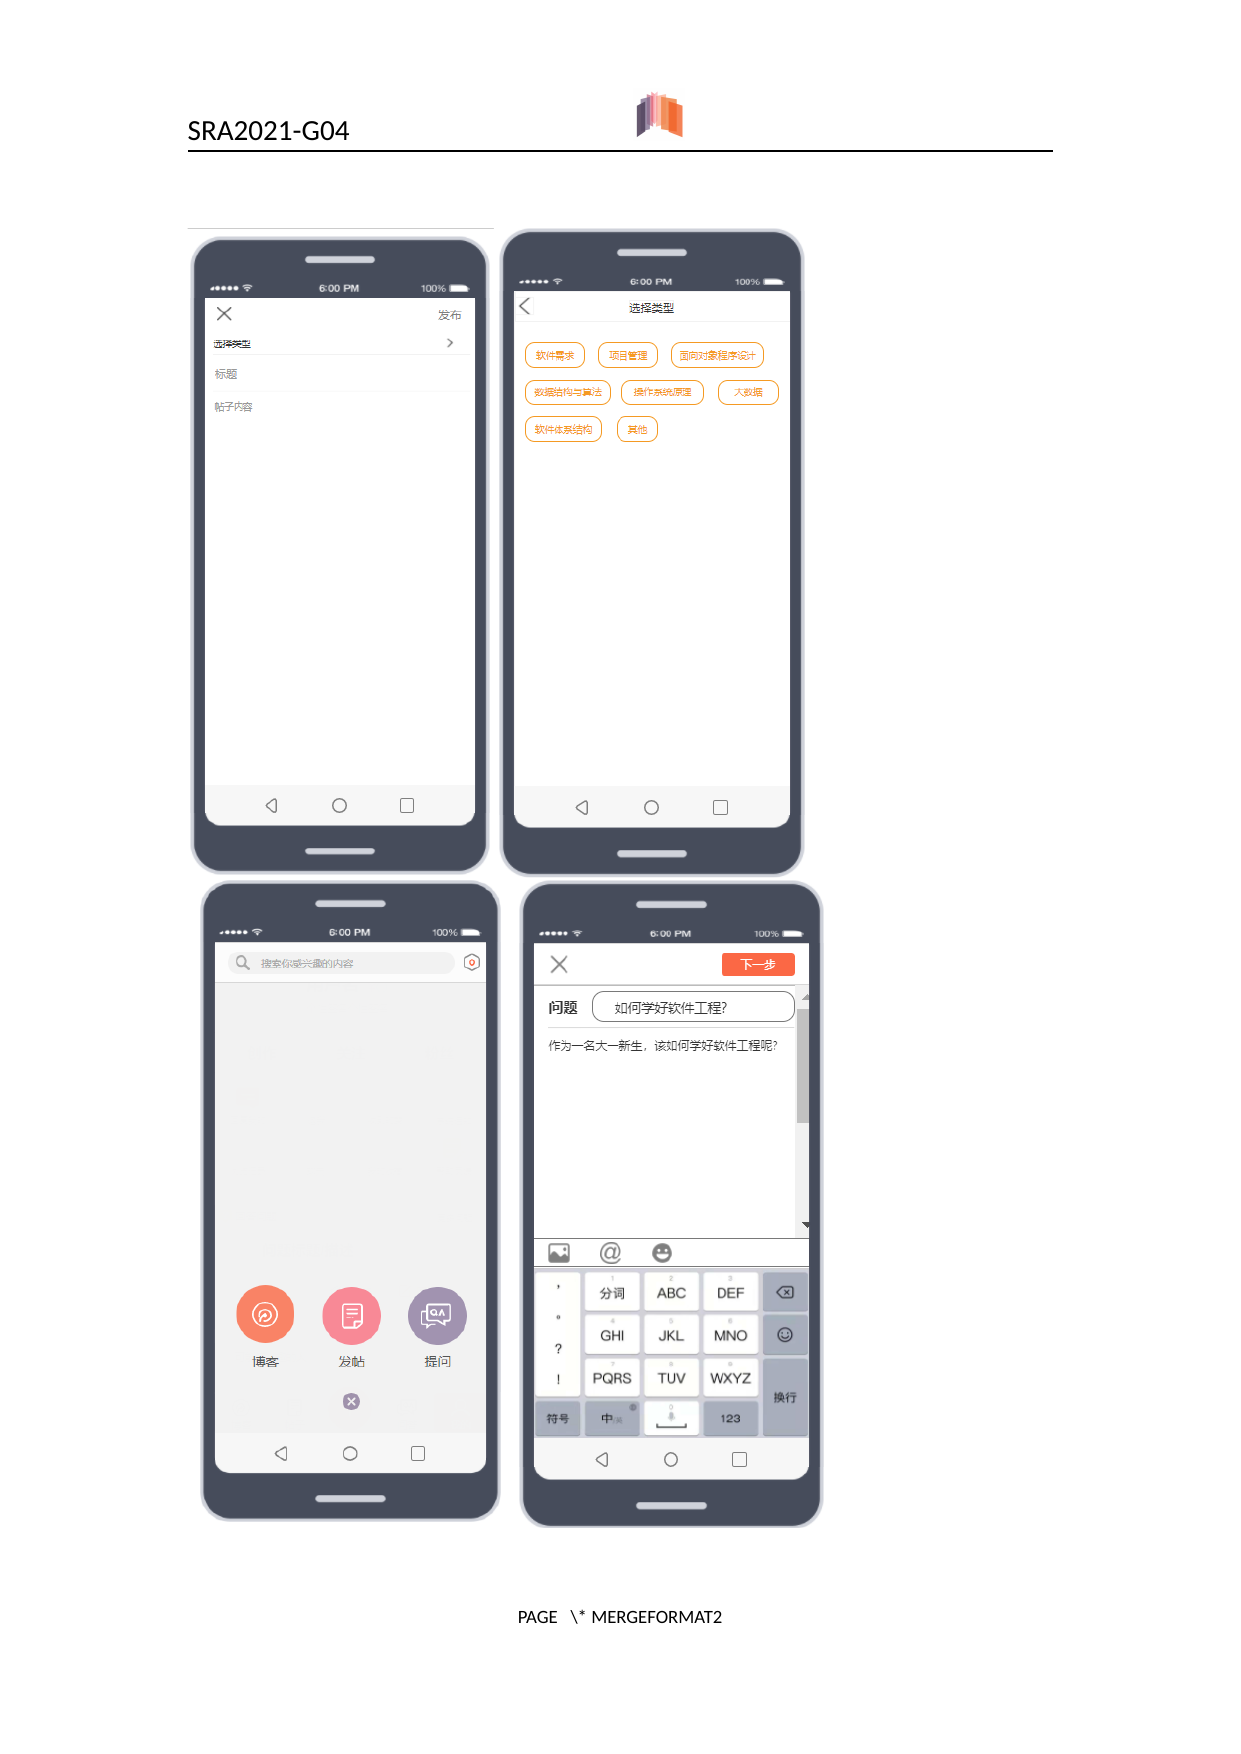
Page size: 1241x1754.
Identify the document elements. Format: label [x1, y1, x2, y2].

picture [633, 88, 686, 141]
picture [187, 228, 827, 1528]
